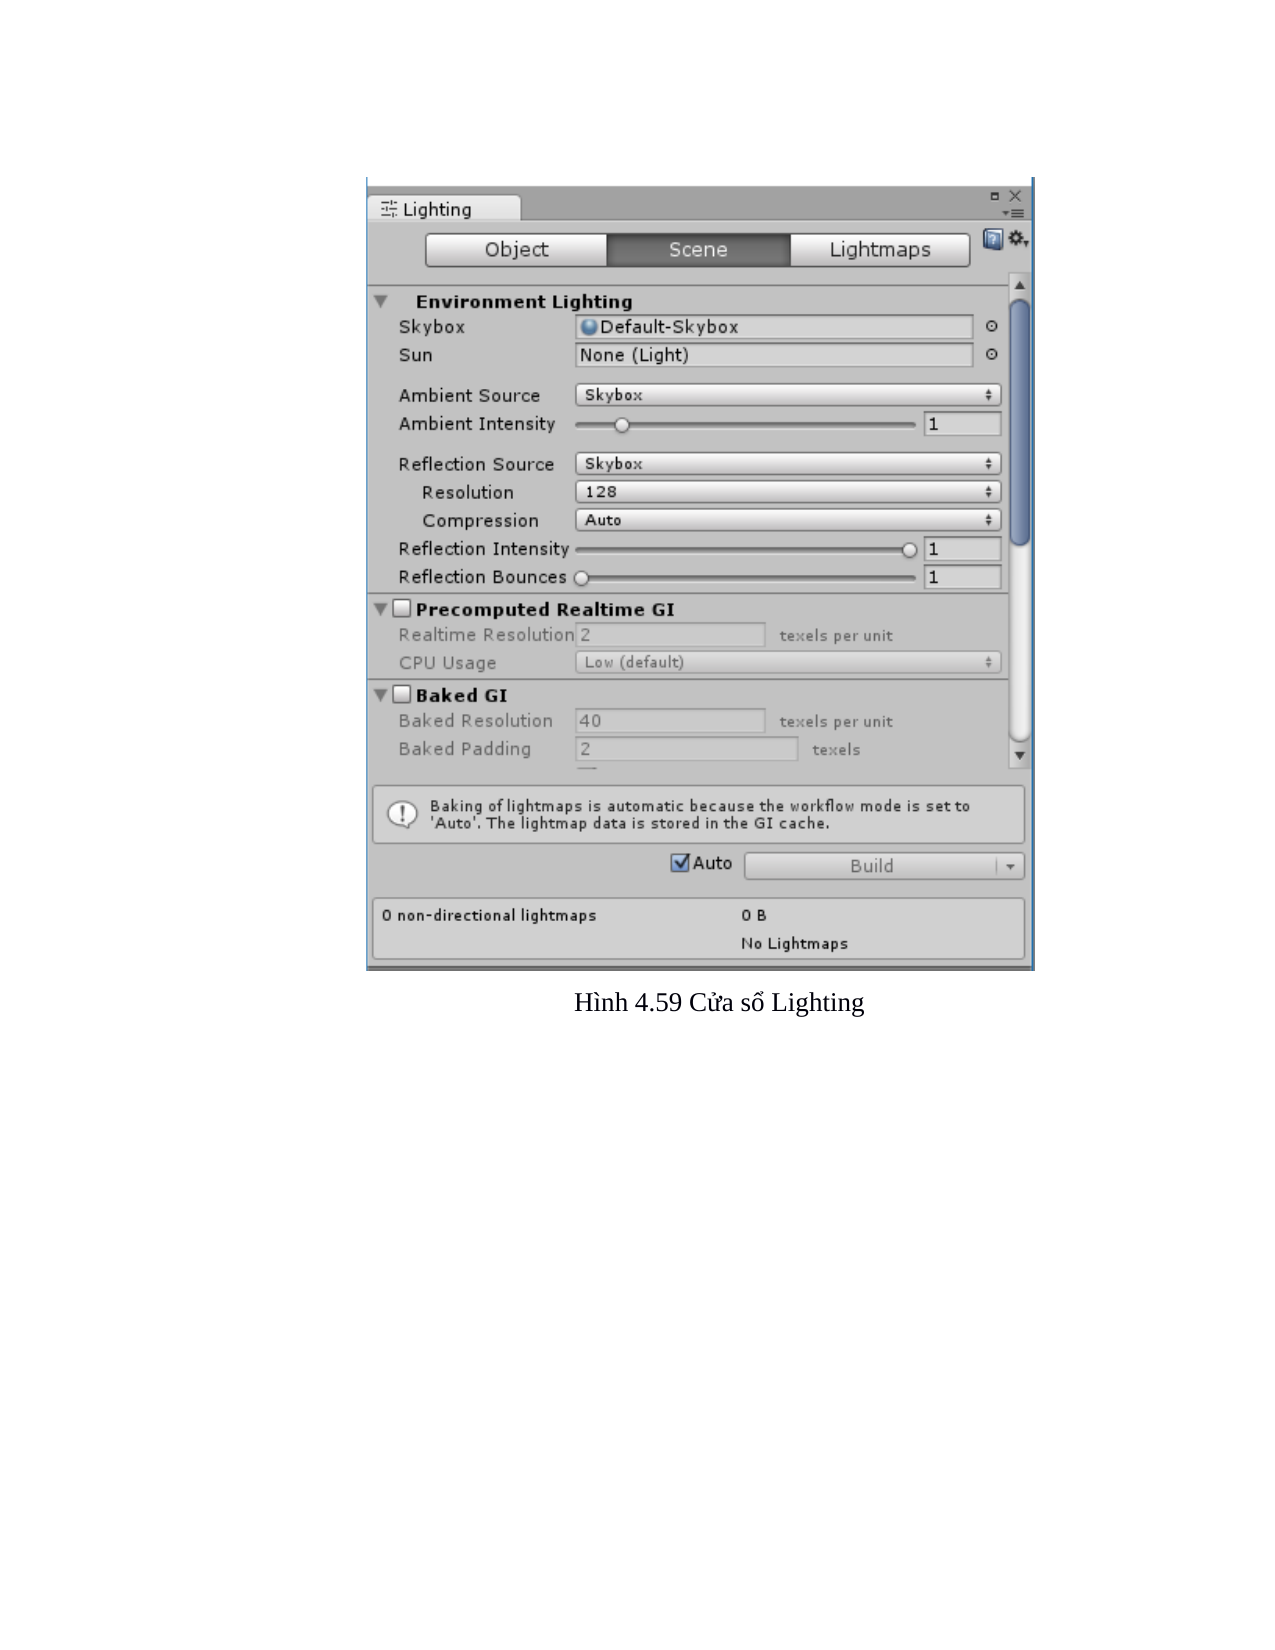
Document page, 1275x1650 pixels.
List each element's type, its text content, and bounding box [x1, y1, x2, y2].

picture [366, 177, 1035, 971]
list Hình 4.59 Cửa sổ Lighting [282, 986, 1157, 1017]
